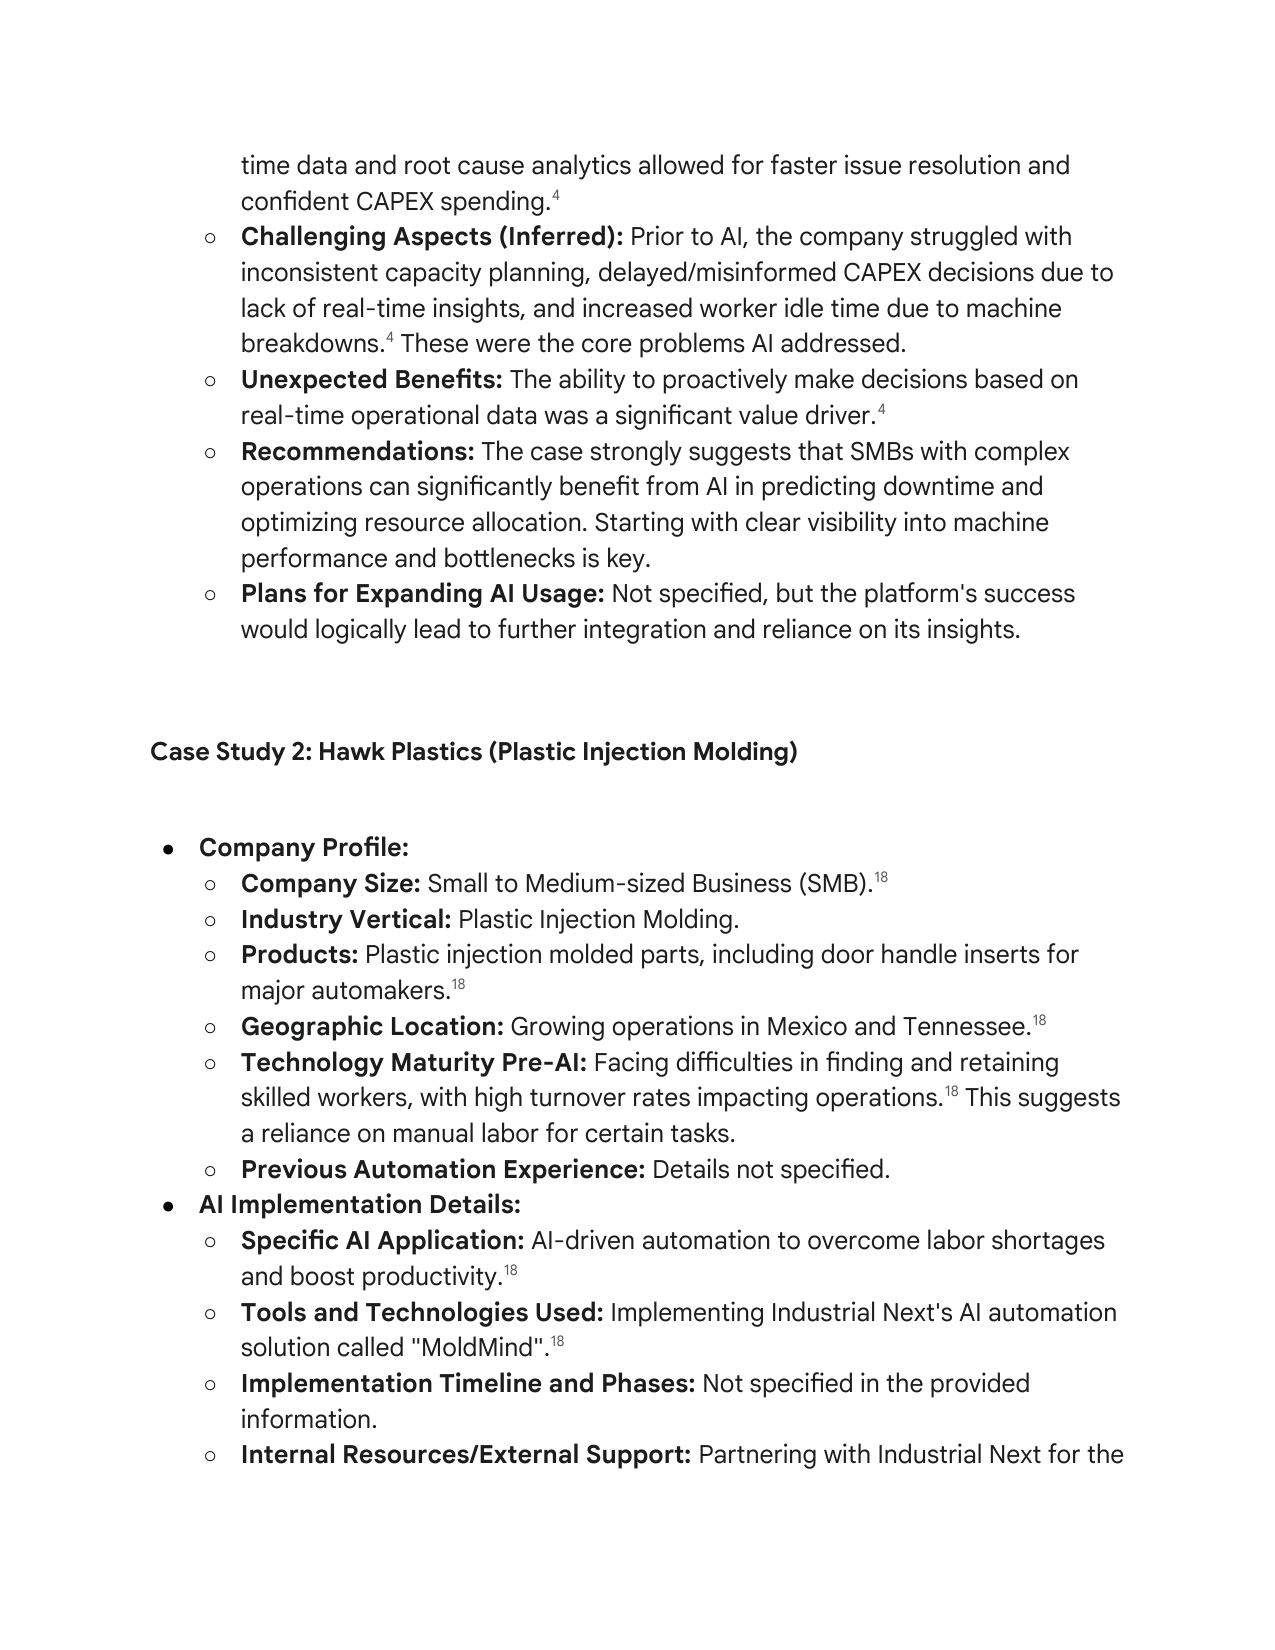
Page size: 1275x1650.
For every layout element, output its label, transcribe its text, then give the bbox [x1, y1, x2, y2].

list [203, 150, 1125, 217]
list Company Size: Small to Medium-sized Business (SMB).18 [203, 868, 1125, 899]
list Industry Vertical: Plastic Injection Molding. [203, 904, 1125, 935]
list Geographic Location: Growing operations in Mexico and Tennessee.18 [203, 1011, 1125, 1042]
list Unexpected Benefits: The ability to proactively make decisions based on real-time operational data was a significant value driver.4 [203, 364, 1125, 431]
list Previous Automation Experience: Details not specified. [203, 1154, 1125, 1185]
subtitle Case Study 2: Hawk Plastics (Plastic Injection Molding) [150, 736, 1125, 767]
list Plans for Expanding AI Usage: Not specified, but the platform's success would logically lead to further integration and reliance on its insights. [203, 579, 1125, 646]
list Recommendations: The case strongly suggests that SMBs with complex operations can significantly benefit from AI in predicting downtime and optimizing resource allocation. Starting with clear visibility into machine performance and bottlenecks is key. [203, 436, 1125, 574]
list Company Profile: [161, 832, 1125, 864]
list Challenging Aspects (Inferred): Prior to AI, the company struggled with inconsistent capacity planning, delayed/misinformed CAPEX decisions due to lack of real-time insights, and increased worker idle time due to machine breakdowns.4 These were the core problems AI addressed. [203, 221, 1125, 360]
list Specific AI Application: AI-driven automation to overcome labor shortages and boost productivity.18 [203, 1225, 1125, 1292]
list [203, 1440, 1125, 1471]
list AI Implementation Details: [161, 1190, 1125, 1221]
list Implementation Timeline and Phases: Not specified in the provided information. [203, 1368, 1125, 1435]
list Products: Plastic injection molded parts, including door handle inserts for major automakers.18 [203, 939, 1125, 1007]
list Technology Maturity Pre-AI: Facing difficulties in finding and retaining skilled workers, with high turnover rates impacting operations.18 This suggests a reliance on manual labor for certain tasks. [203, 1047, 1125, 1149]
list Tools and Technologies Used: Implementing Industrial Next's AI automation solution called "MoldMind".18 [203, 1297, 1125, 1364]
